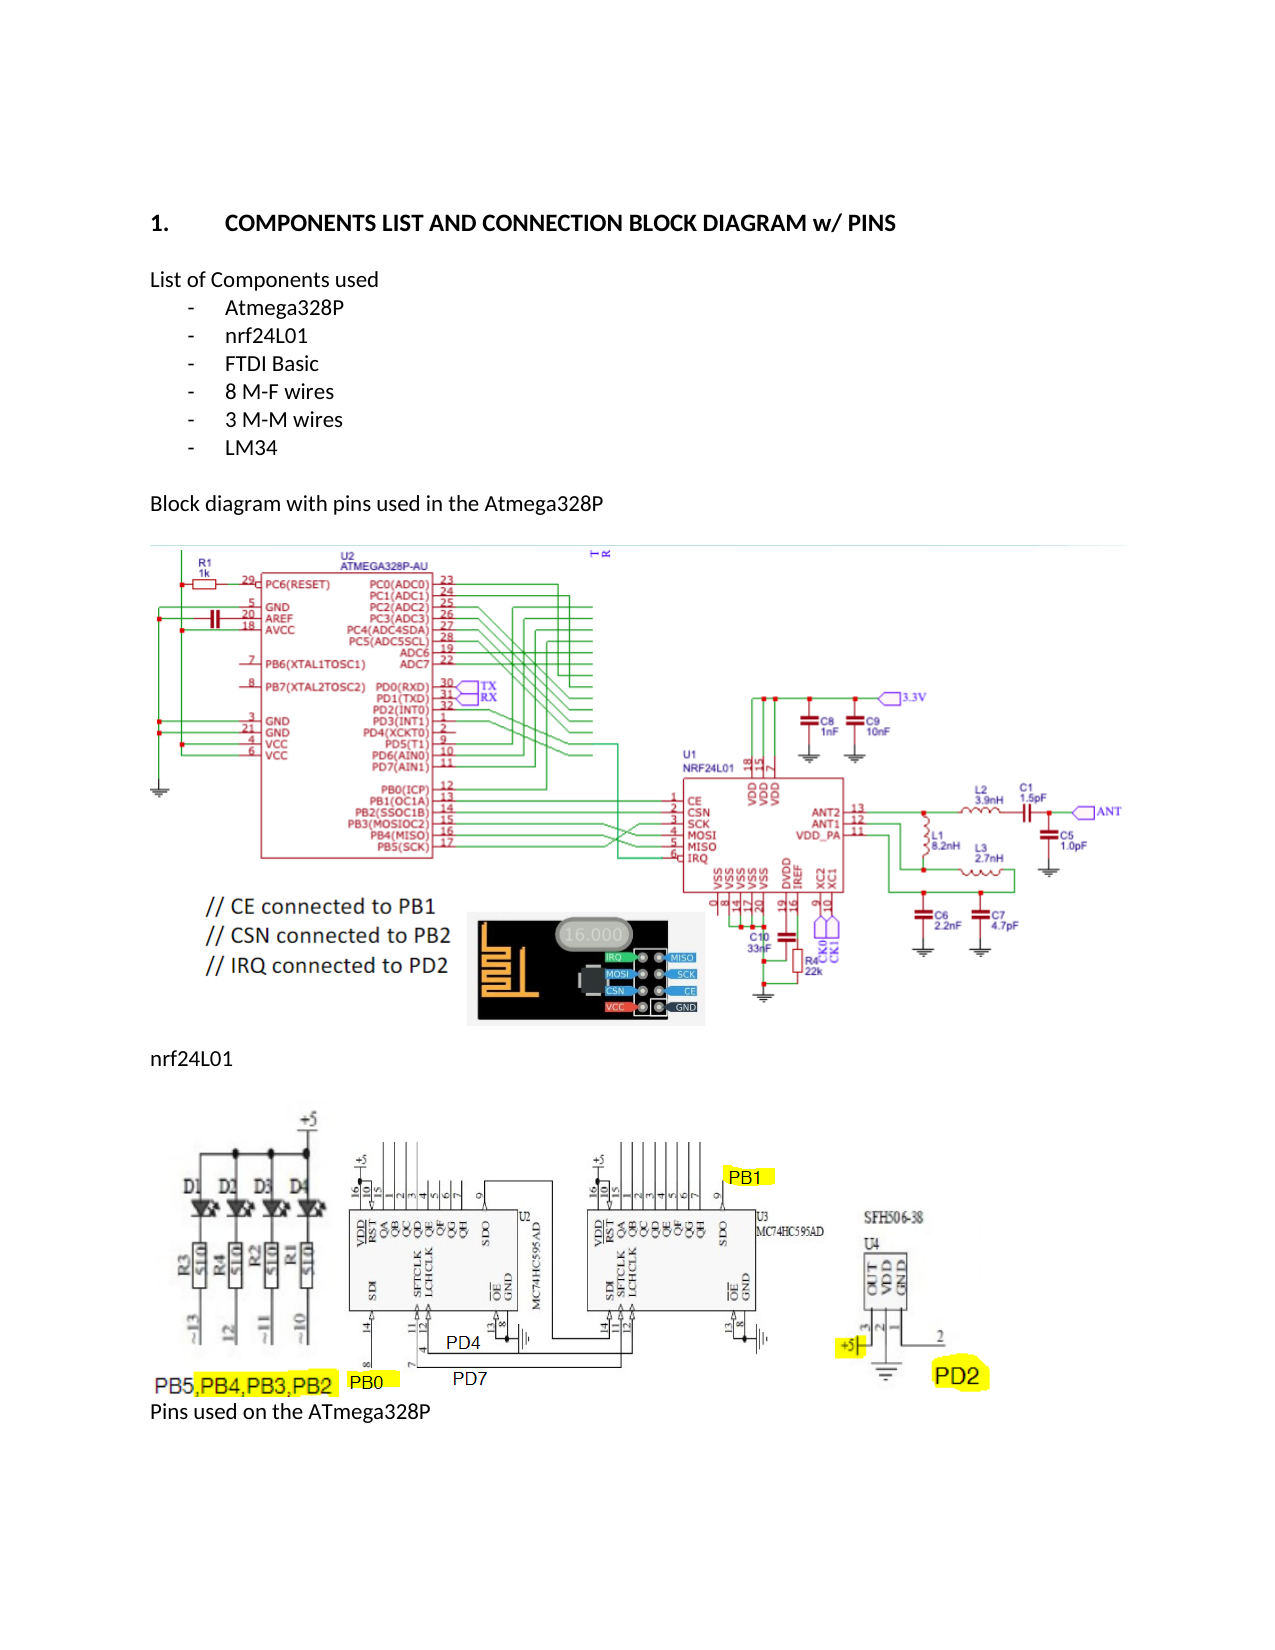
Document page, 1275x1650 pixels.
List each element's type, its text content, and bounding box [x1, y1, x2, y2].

list FTDI Basic [187, 349, 1125, 377]
picture [835, 1206, 990, 1397]
picture [150, 1100, 339, 1397]
list LM34 [187, 433, 1125, 461]
list nrf24L01 [187, 321, 1125, 349]
text nrf24L01 [150, 1044, 1125, 1072]
text Pins used on the ATmega328P [150, 1397, 1125, 1425]
text Block diagram with pins used in the Atmega328P [150, 489, 1125, 517]
text List of Components used [150, 265, 1125, 293]
picture [344, 1142, 830, 1397]
list 3 M-M wires [187, 405, 1125, 433]
list COMPONENTS LIST AND CONNECTION BLOCK DIAGRAM w/ PINS [150, 207, 1125, 237]
picture [150, 545, 1125, 1044]
list Atmega328P [187, 293, 1125, 321]
list 8 M-F wires [187, 377, 1125, 405]
